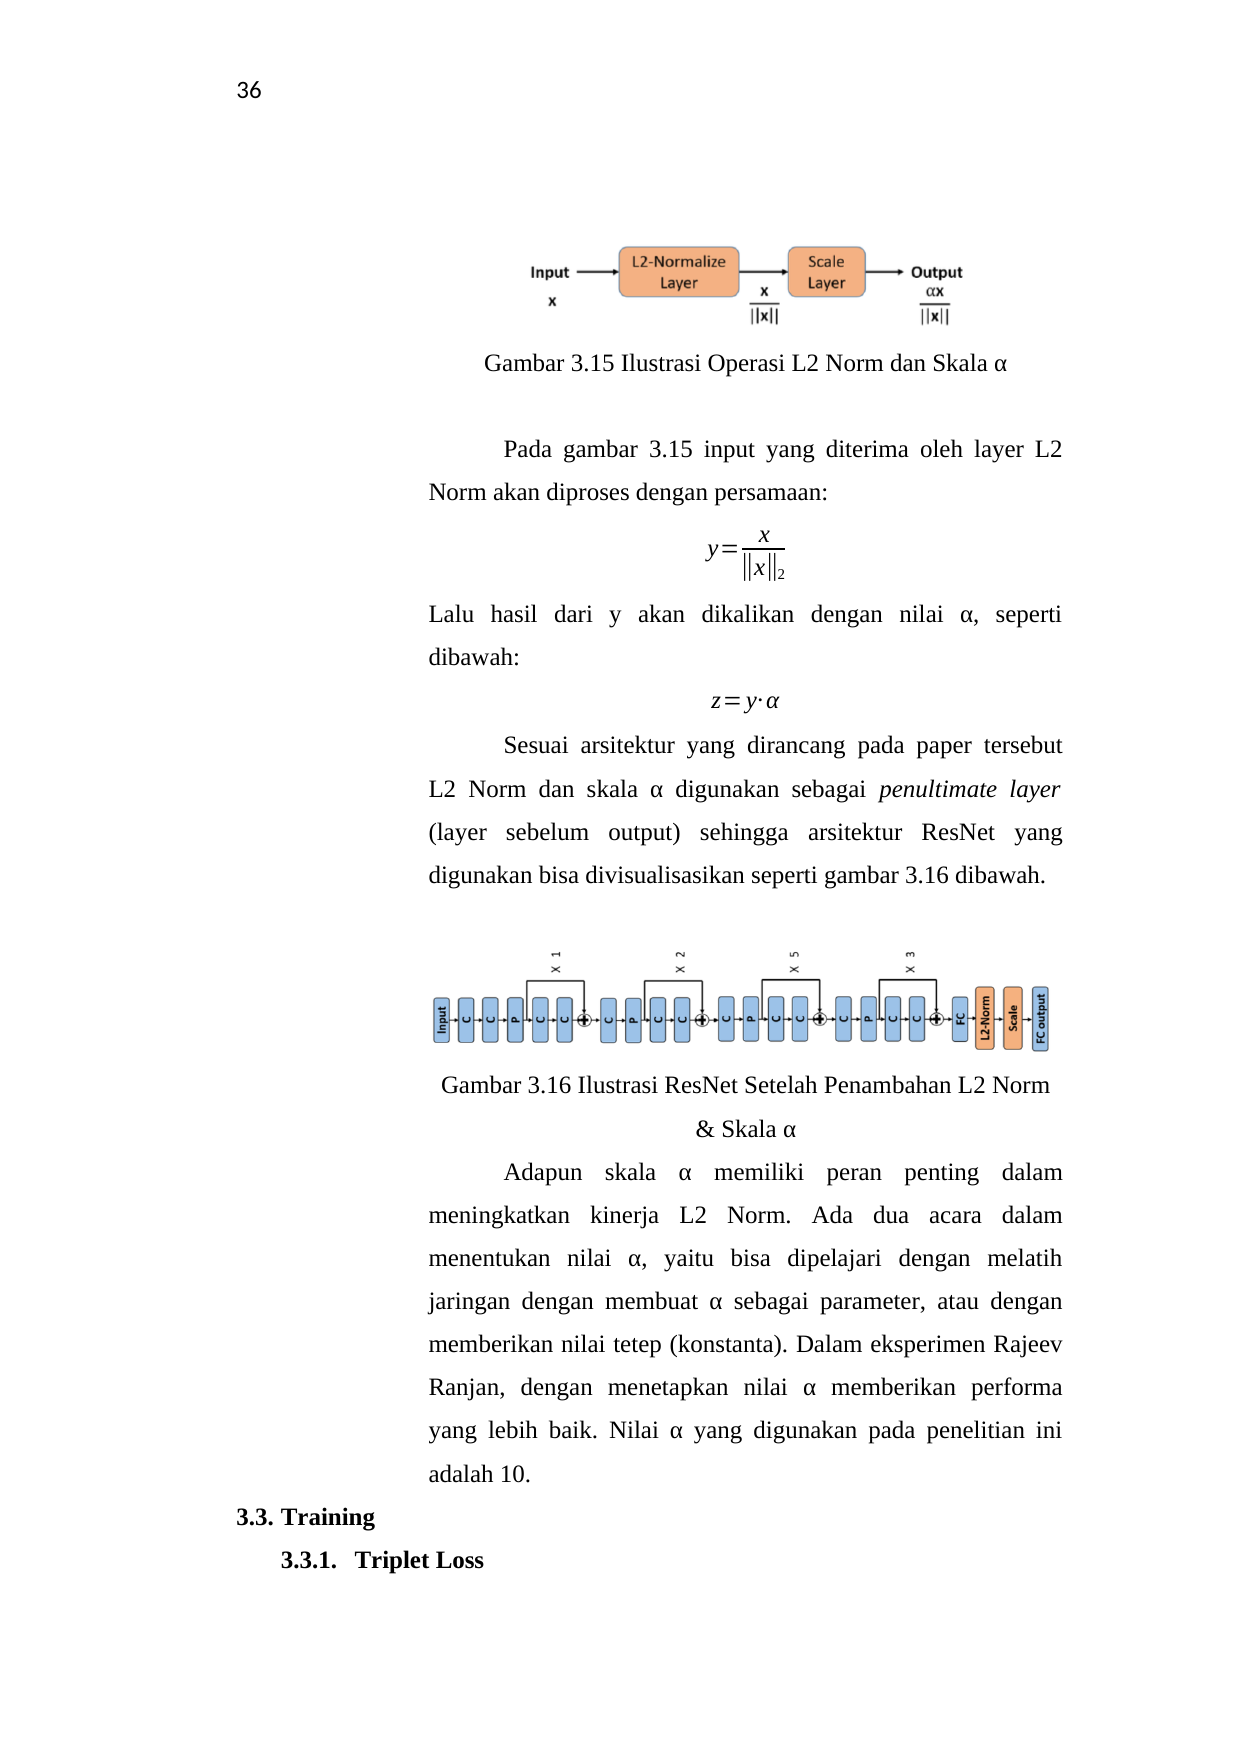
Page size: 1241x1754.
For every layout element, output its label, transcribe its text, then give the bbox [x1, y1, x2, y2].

picture [428, 946, 1051, 1056]
picture [524, 236, 968, 333]
list Adapun skala α memiliki peran penting dalam meningkatkan kinerja L2 Norm. Ada dua acara dalam menentukan nilai α, yaitu bisa dipelajari dengan melatih jaringan dengan membuat α sebagai parameter, atau dengan memberikan nilai tetep (konstanta). Dalam eksperimen Rajeev Ranjan, dengan menetapkan nilai α memberikan performa yang lebih baik. Nilai α yang digunakan pada penelitian ini adalah 10. [428, 1157, 1063, 1487]
subtitle Training [236, 1502, 1063, 1531]
list Triplet Loss [281, 1545, 1063, 1574]
list Gambar 3.16 Ilustrasi ResNet Setelah Penambahan L2 Norm & Skala α [428, 1071, 1063, 1142]
list Sesuai arsitektur yang dirancang pada paper tersebut L2 Norm dan skala α digunakan sebagai penultimate layer (layer sebelum output) sehingga arsitektur ResNet yang digunakan bisa divisualisasikan seperti gambar 3.16 dibawah. [428, 731, 1063, 889]
list Gambar 3.15 Ilustrasi Operasi L2 Norm dan Skala α [428, 348, 1063, 376]
list Lalu hasil dari y akan dikalikan dengan nilai α, seperti dibawah: [428, 599, 1063, 671]
list Pada gambar 3.15 input yang diterima oleh layer L2 Norm akan diproses dengan persamaan: [428, 434, 1063, 506]
